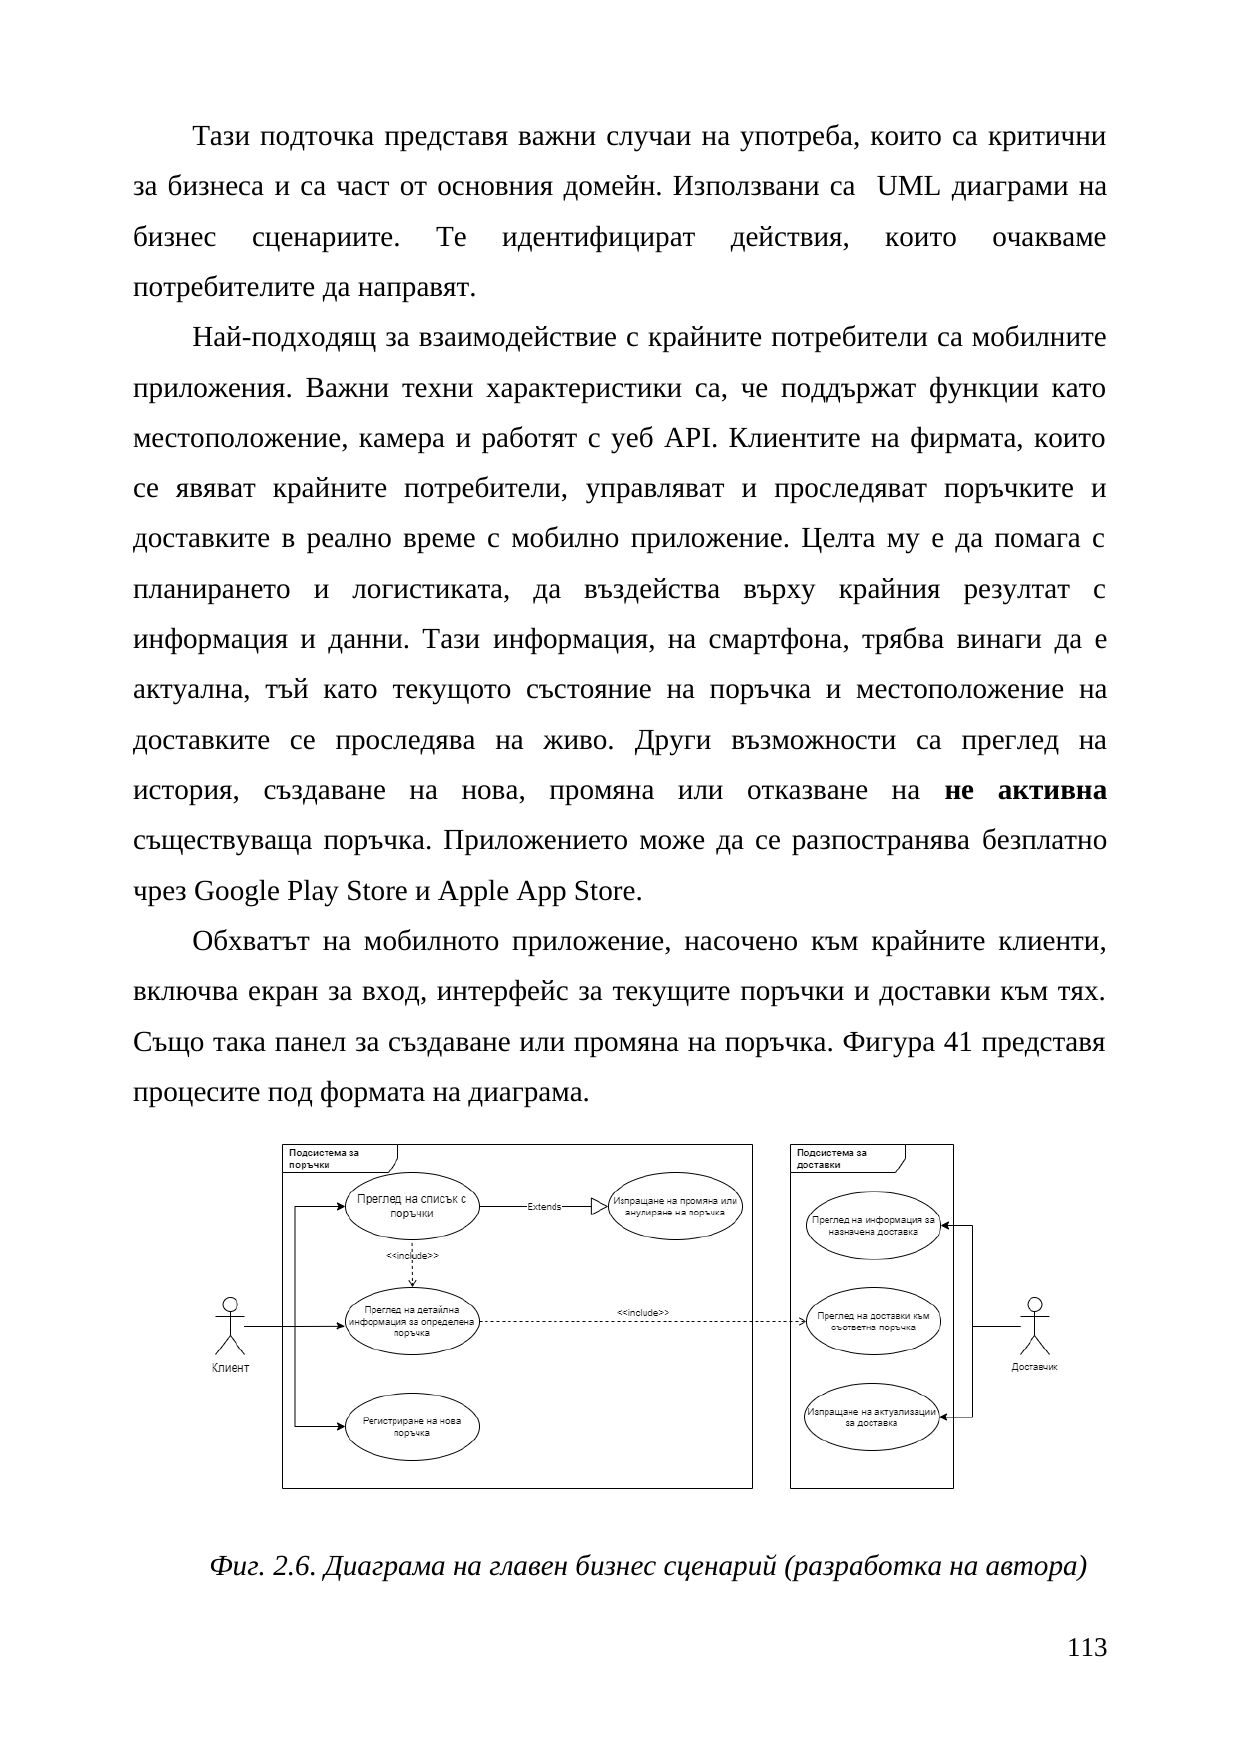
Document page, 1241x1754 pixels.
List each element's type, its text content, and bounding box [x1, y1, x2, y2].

title Фиг. 2.6. Диаграма на главен бизнес сценарий (разработка на автора) [133, 1548, 1107, 1582]
picture [192, 1124, 1076, 1508]
text Най-подходящ за взаимодействие с крайните потребители са мобилните приложения. Важни техни характеристики са, че поддържат функции като местоположение, камера и работят с уеб API. Клиентите на фирмата, които се явяват крайните потребители, управляват и проследяват поръчките и доставките в реално време с мобилно приложение. Целта му е да помага с планирането и логистиката, да въздейства върху крайния резултат с информация и данни. Тази информация, на смартфона, трябва винаги да е актуална, тъй като текущото състояние на поръчка и местоположение на доставките се проследява на живо. Други възможности са преглед на история, създаване на нова, промяна или отказване на не активна съществуваща поръчка. Приложението може да се разпостранява безплатно чрез Google Play Store и Apple App Store. [133, 319, 1107, 906]
text Обхватът на мобилното приложение, насочено към крайните клиенти, включва екран за вход, интерфейс за текущите поръчки и доставки към тях. Също така панел за създаване или промяна на поръчка. Фигура 41 представя процесите под формата на диаграма. [133, 923, 1107, 1108]
text Тази подточка представя важни случаи на употреба, които са критични за бизнеса и са част от основния домейн. Използвани са UML диаграми на бизнес сценариите. Те идентифицират действия, които очакваме потребителите да направят. [133, 118, 1107, 303]
